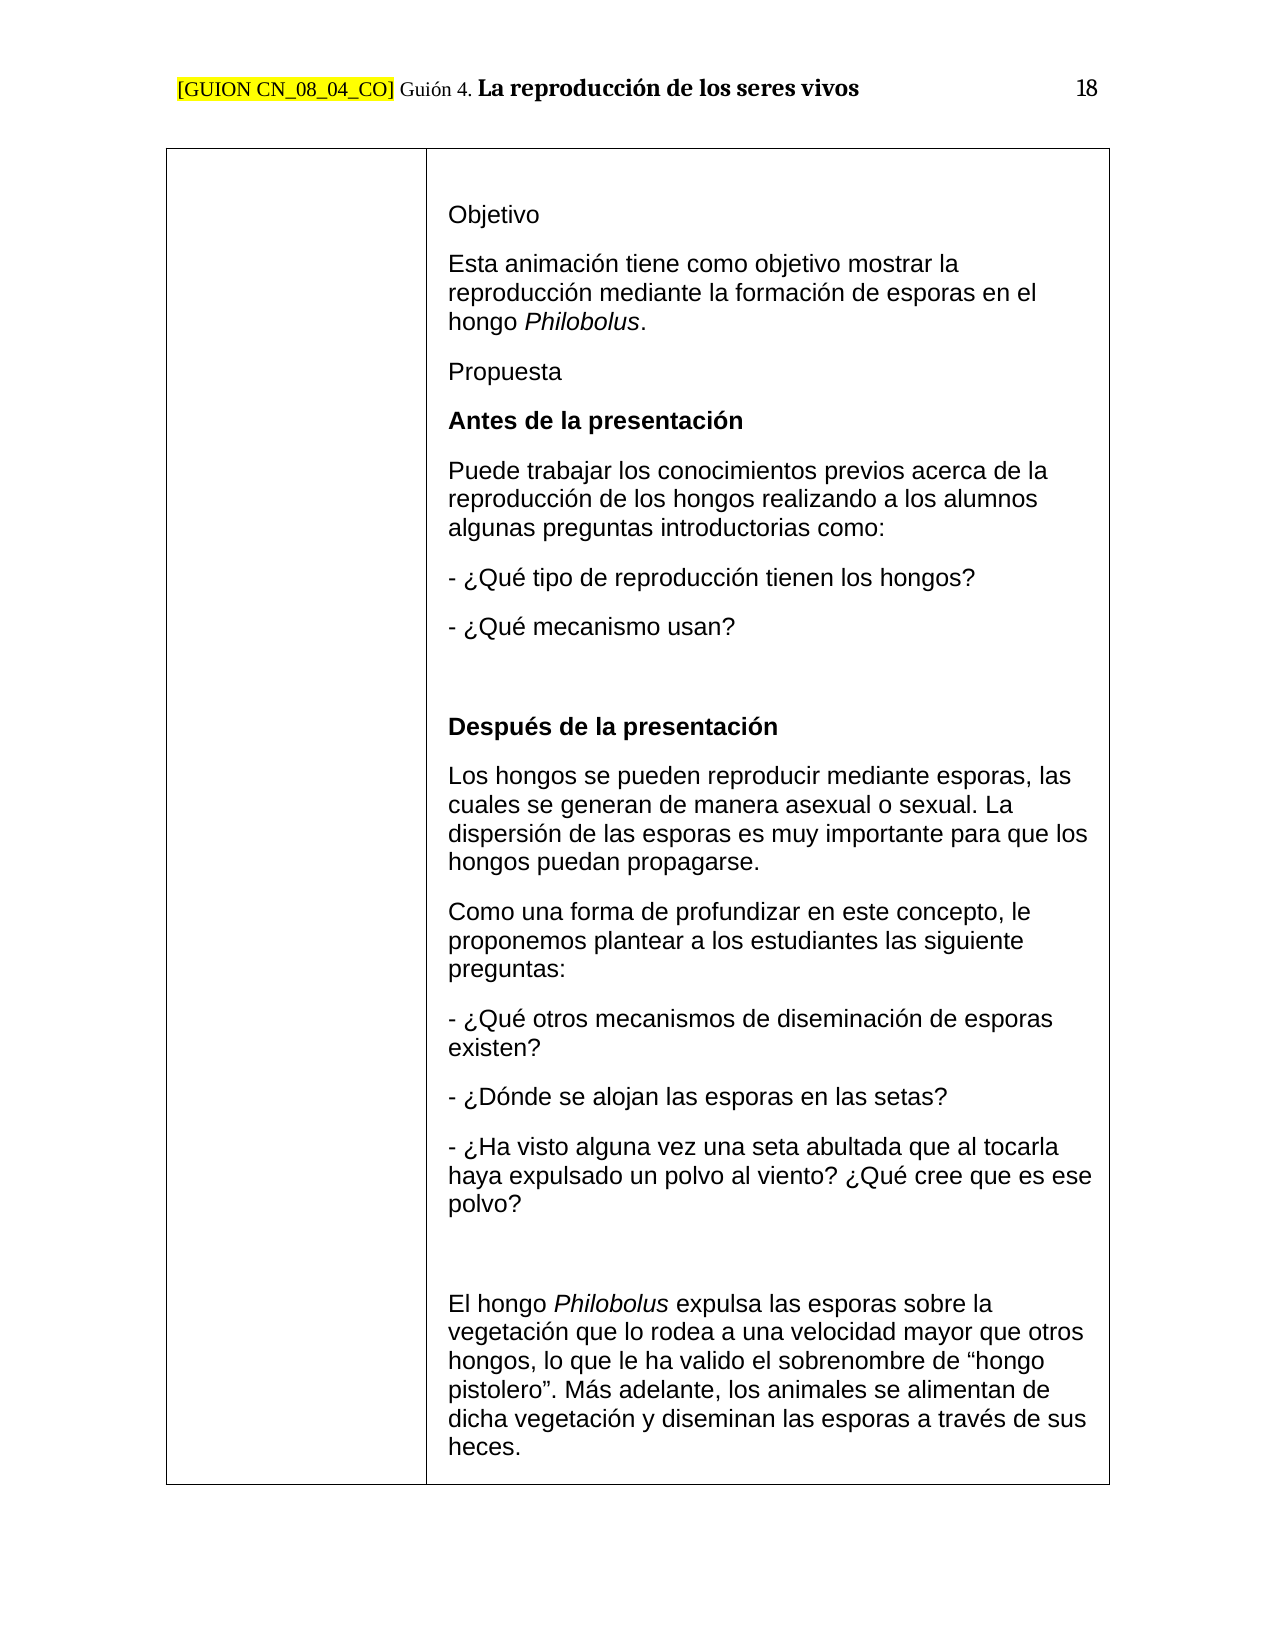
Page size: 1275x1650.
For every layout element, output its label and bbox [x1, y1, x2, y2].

table_cell [167, 149, 426, 1483]
table_cell [427, 149, 1109, 1483]
